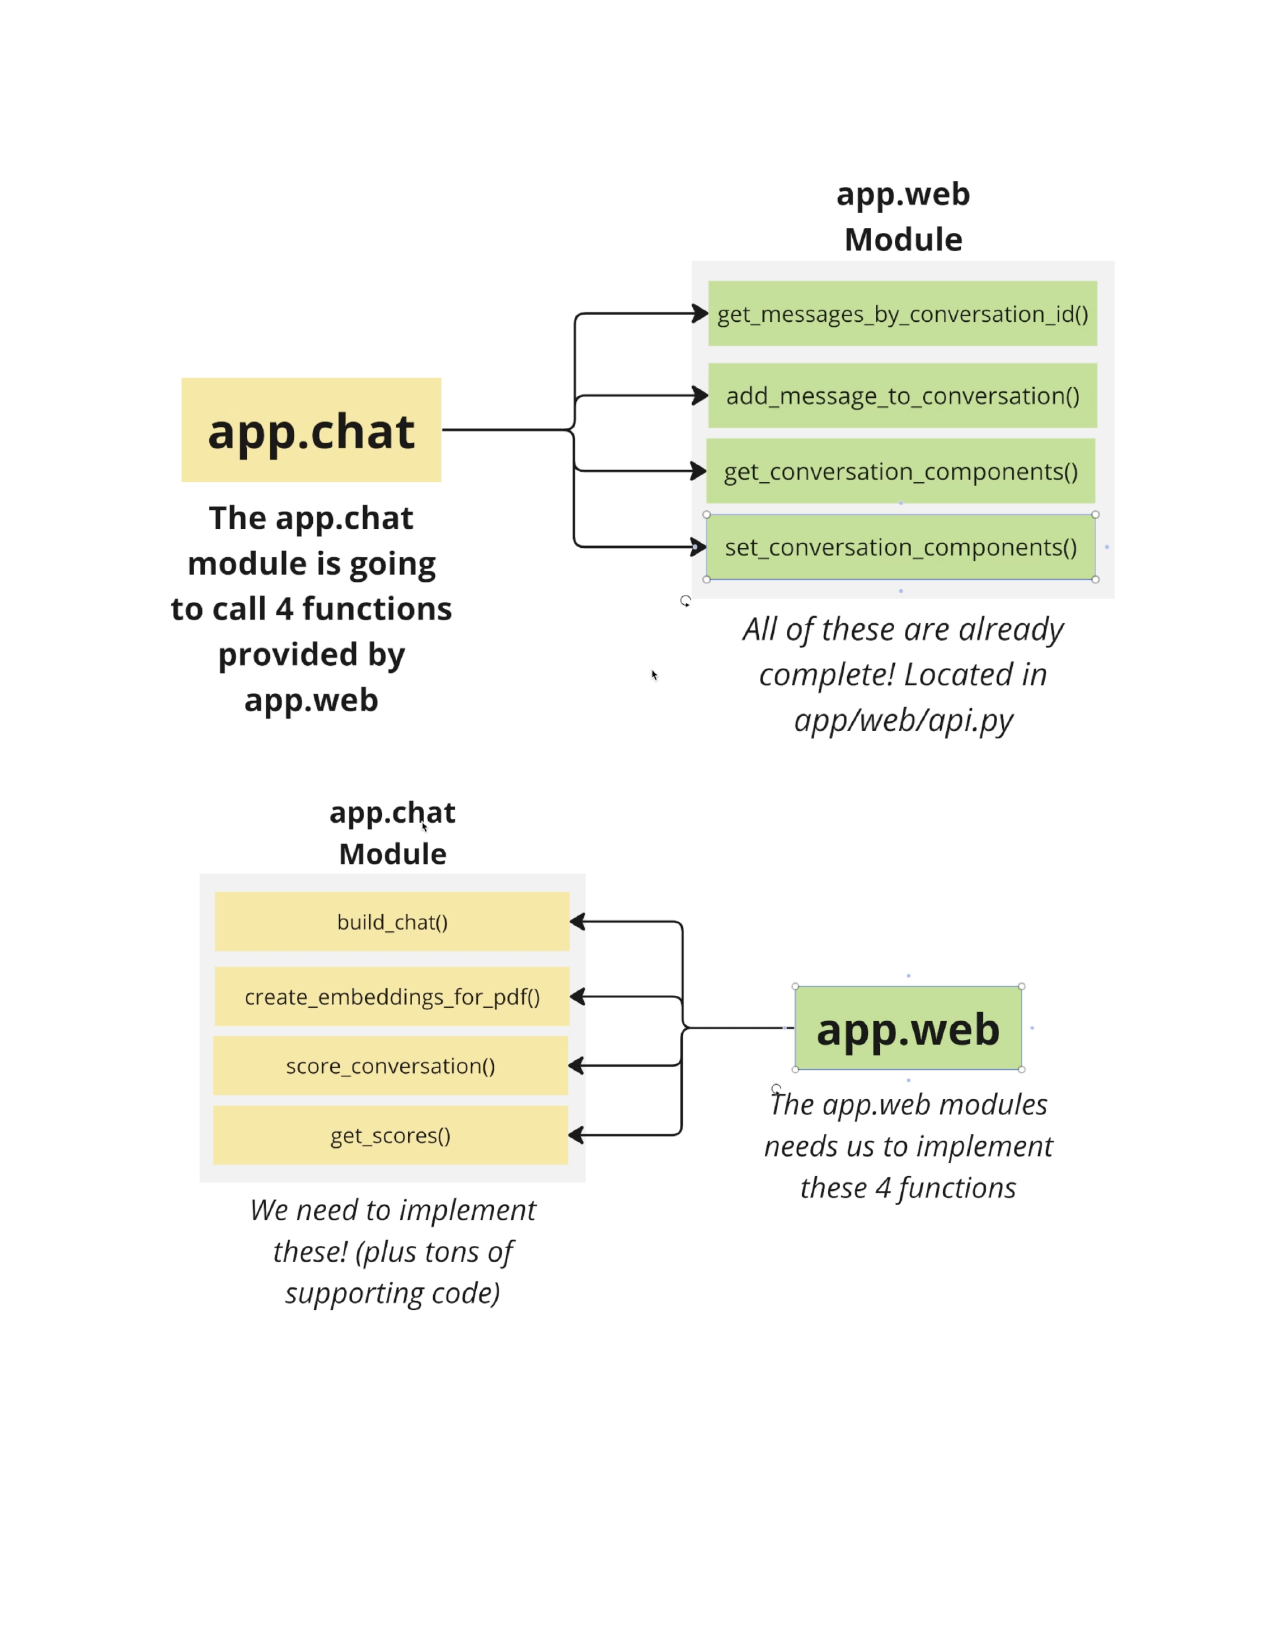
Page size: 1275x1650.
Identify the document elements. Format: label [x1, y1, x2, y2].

picture [150, 780, 1125, 1335]
picture [150, 150, 1125, 759]
